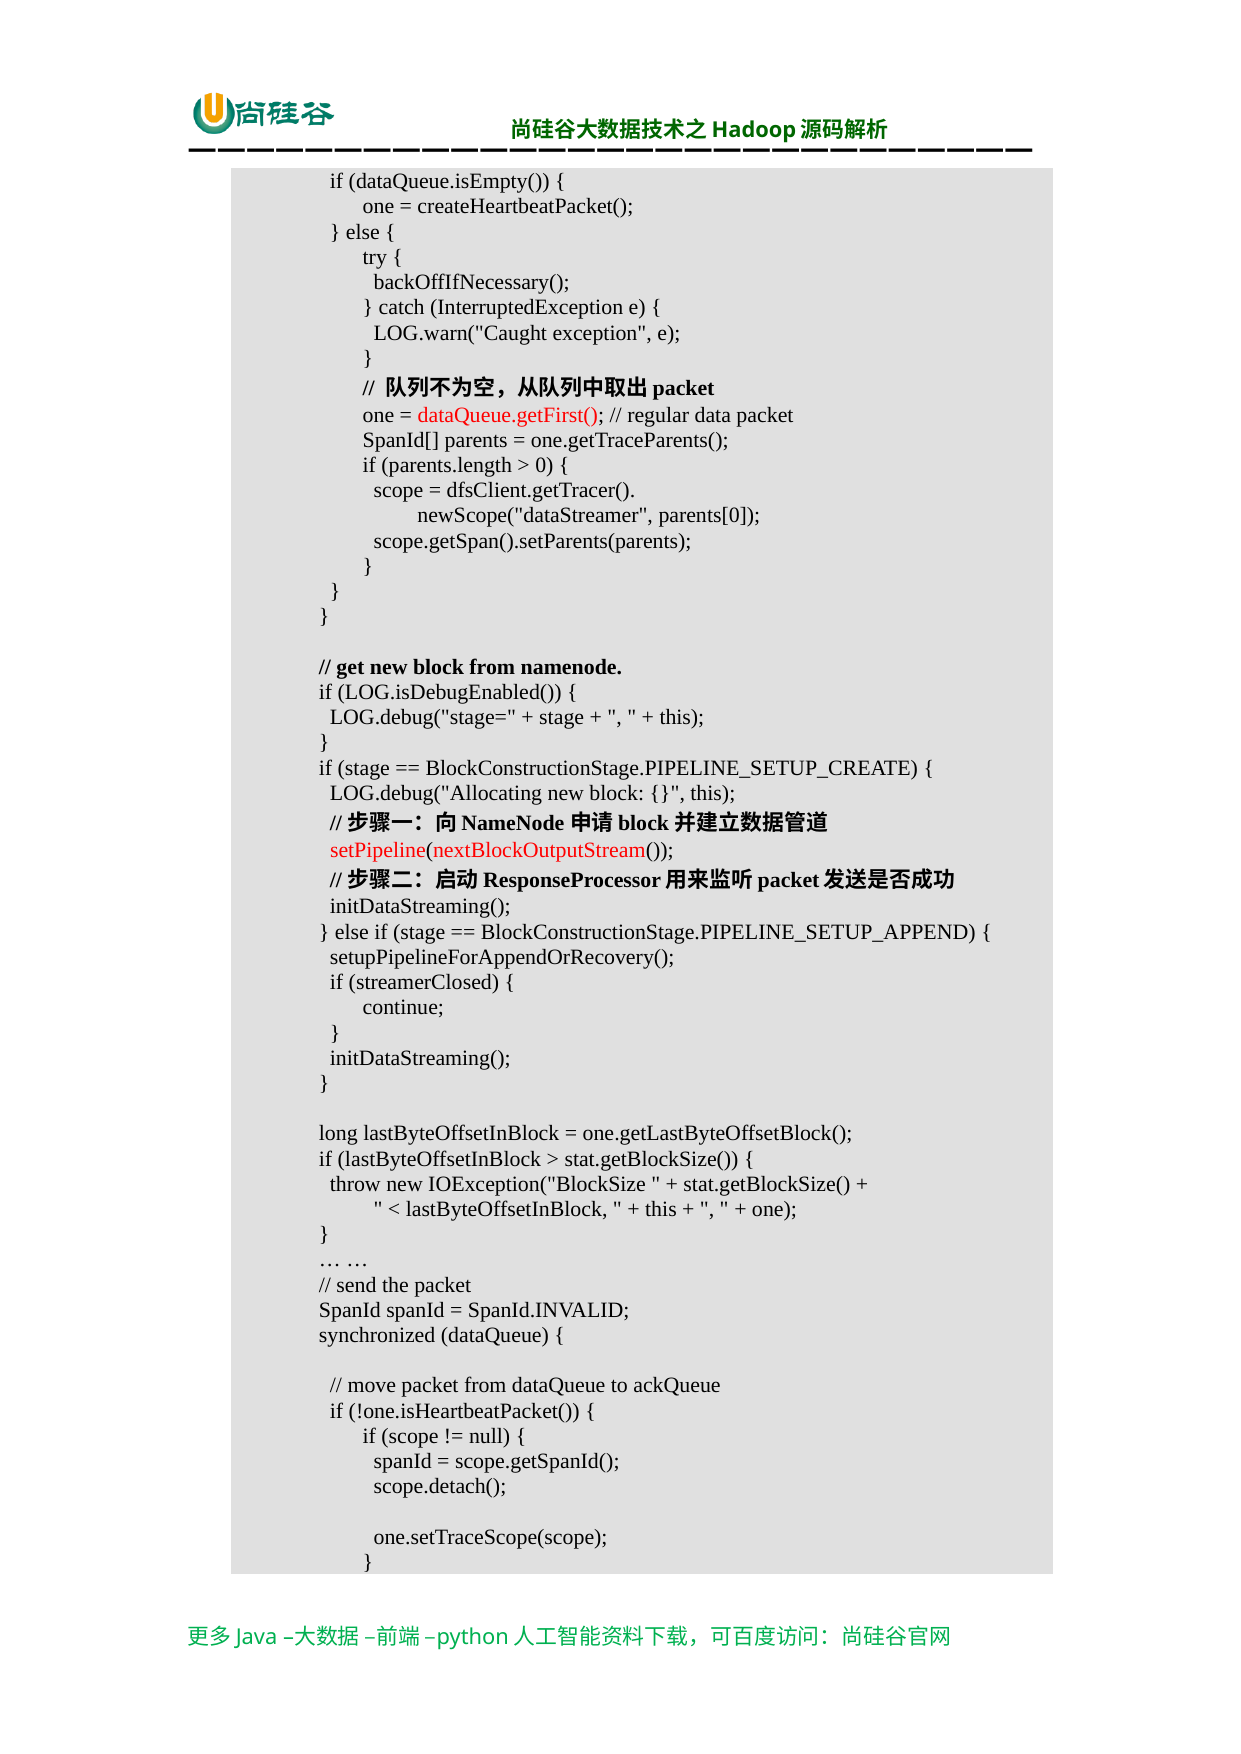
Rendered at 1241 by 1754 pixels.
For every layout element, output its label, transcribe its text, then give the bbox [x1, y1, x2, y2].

text backOffIfNecessary(); [231, 269, 1053, 294]
text } else { [231, 219, 1053, 244]
text } [231, 729, 1053, 754]
text } else if (stage == BlockConstructionStage.PIPELINE_SETUP_APPEND) { [231, 919, 1053, 944]
text … … [231, 1246, 1053, 1272]
text } [231, 578, 1053, 603]
text if (LOG.isDebugEnabled()) { [231, 679, 1053, 704]
text } [231, 1019, 1053, 1045]
text " < lastByteOffsetInBlock, " + this + ", " + one); [231, 1196, 1053, 1221]
text // 步骤一：向NameNode 申请block 并建立数据管道 [231, 805, 1053, 837]
text if (stage == BlockConstructionStage.PIPELINE_SETUP_CREATE) { [231, 754, 1053, 780]
text continue; [231, 994, 1053, 1019]
text scope.getSpan().setParents(parents); [231, 528, 1053, 553]
text long lastByteOffsetInBlock = one.getLastByteOffsetBlock(); [231, 1120, 1053, 1146]
text newScope("dataStreamer", parents[0]); [231, 502, 1053, 528]
text if (streamerClosed) { [231, 969, 1053, 994]
text // send the packet [231, 1272, 1053, 1297]
text } [231, 1070, 1053, 1095]
text if (!one.isHeartbeatPacket()) { [231, 1398, 1053, 1423]
text setupPipelineForAppendOrRecovery(); [231, 944, 1053, 969]
text } [231, 345, 1053, 370]
text spanId = scope.getSpanId(); [231, 1448, 1053, 1473]
text synchronized (dataQueue) { [231, 1322, 1053, 1347]
text one = dataQueue.getFirst(); // regular data packet [231, 402, 1053, 427]
text if (parents.length > 0) { [231, 452, 1053, 477]
text } [231, 1549, 1053, 1574]
text // get new block from namenode. [231, 654, 1053, 679]
text LOG.debug("stage=" + stage + ", " + this); [231, 704, 1053, 729]
text try { [231, 244, 1053, 269]
text setPipeline(nextBlockOutputStream()); [231, 837, 1053, 862]
text LOG.warn("Caught exception", e); [231, 319, 1053, 345]
text } [231, 603, 1053, 628]
text LOG.debug("Allocating new block: {}", this); [231, 780, 1053, 805]
text one.setTraceScope(scope); [231, 1524, 1053, 1549]
text one = createHeartbeatPacket(); [231, 193, 1053, 219]
text initDataStreaming(); [231, 893, 1053, 919]
text if (scope != null) { [231, 1423, 1053, 1448]
text if (lastByteOffsetInBlock > stat.getBlockSize()) { [231, 1146, 1053, 1171]
text // move packet from dataQueue to ackQueue [231, 1372, 1053, 1398]
text // 队列不为空，从队列中取出packet [231, 370, 1053, 402]
text initDataStreaming(); [231, 1045, 1053, 1070]
text scope = dfsClient.getTracer(). [231, 477, 1053, 502]
picture [187, 88, 338, 138]
text } [231, 1221, 1053, 1246]
text scope.detach(); [231, 1473, 1053, 1498]
text } catch (InterruptedException e) { [231, 294, 1053, 319]
text } [231, 553, 1053, 578]
text SpanId spanId = SpanId.INVALID; [231, 1297, 1053, 1322]
text throw new IOException("BlockSize " + stat.getBlockSize() + [231, 1171, 1053, 1196]
text SpanId[] parents = one.getTraceParents(); [231, 427, 1053, 452]
text // 步骤二：启动ResponseProcessor用来监听packet发送是否成功 [231, 862, 1053, 893]
text if (dataQueue.isEmpty()) { [231, 168, 1053, 193]
